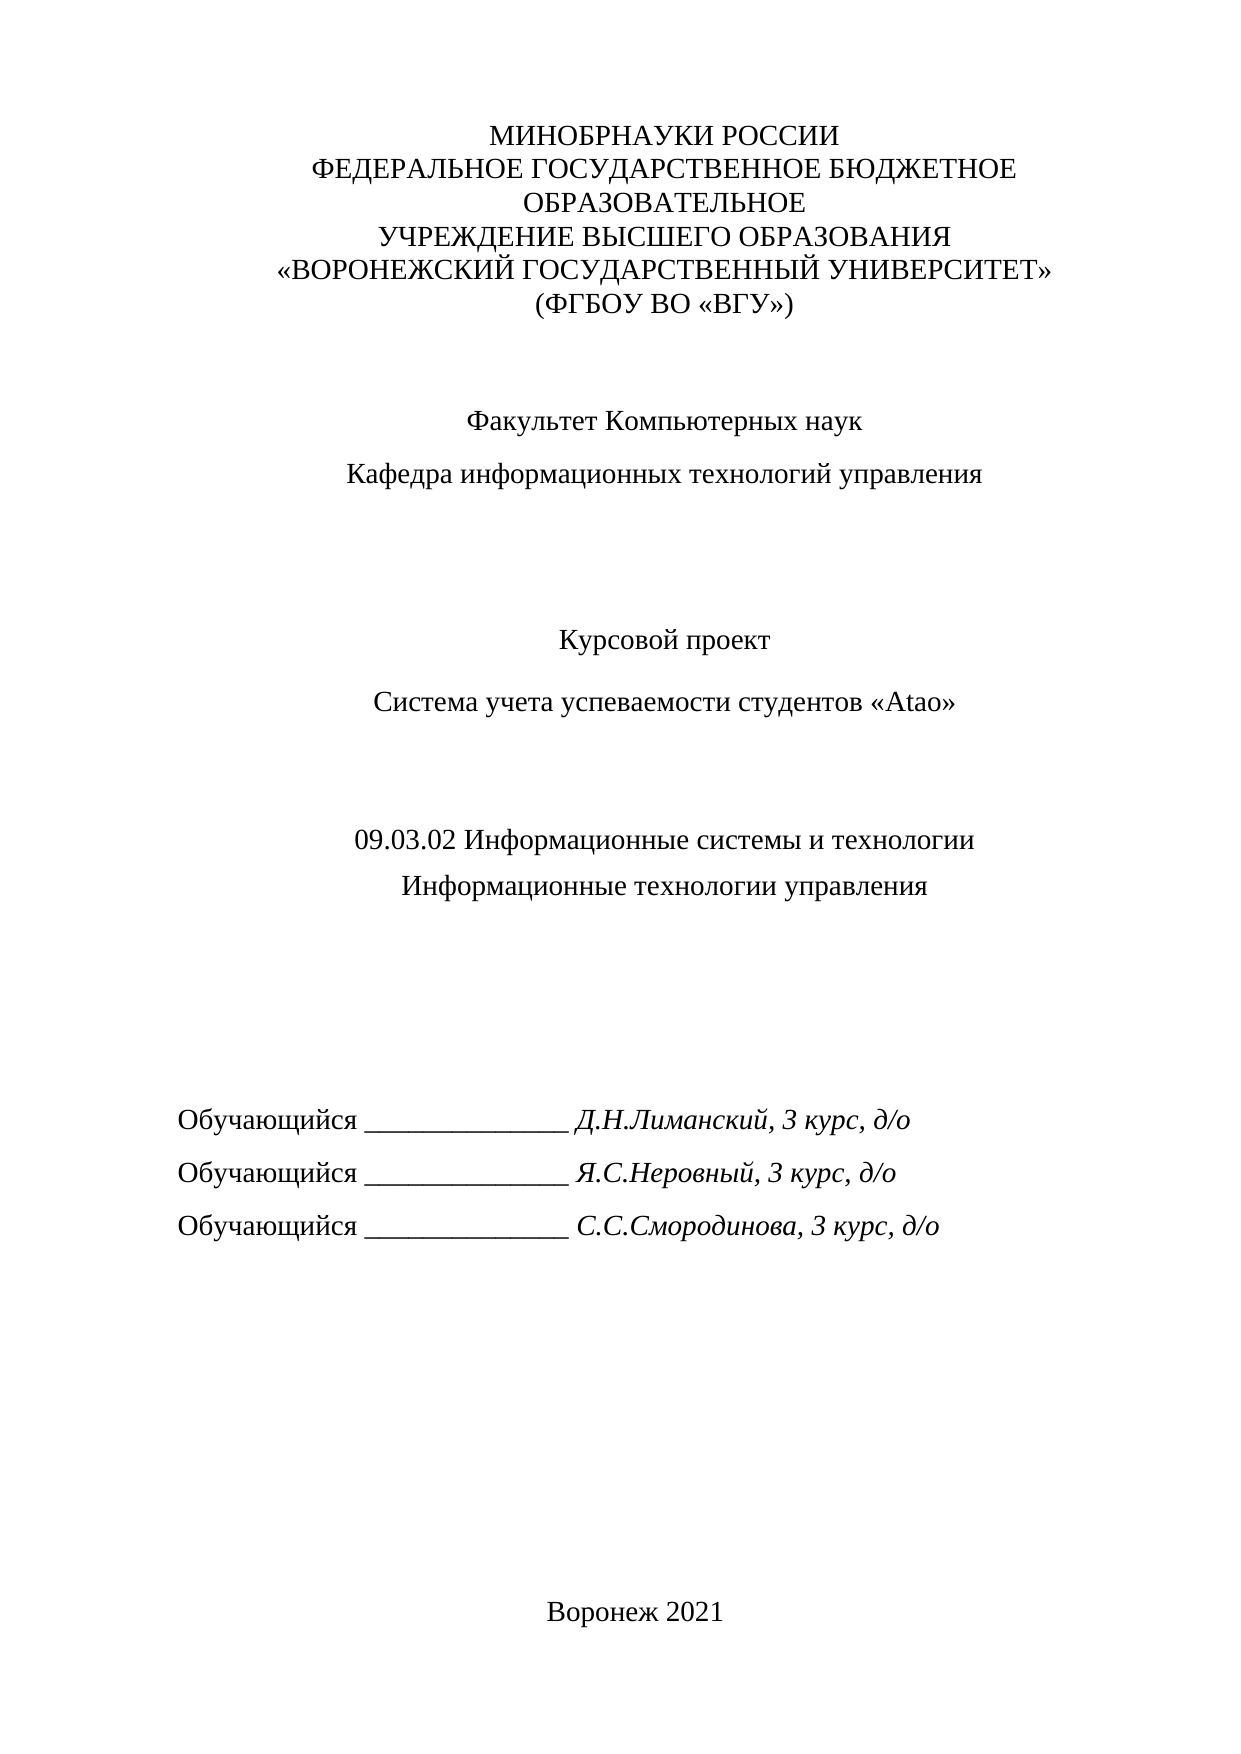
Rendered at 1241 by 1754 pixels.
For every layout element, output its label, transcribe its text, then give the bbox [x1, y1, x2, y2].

text Кафедра информационных технологий управления [177, 456, 1152, 489]
text 09.03.02 Информационные системы и технологии [177, 822, 1152, 855]
text Обучающийся ______________ Я.С.Неровный, 3 курс, д/о [177, 1155, 1152, 1189]
text УЧРЕЖДЕНИЕ ВЫСШЕГО ОБРАЗОВАНИЯ [177, 219, 1152, 252]
text Факультет Компьютерных наук [177, 403, 1152, 437]
text Обучающийся ______________ Д.Н.Лиманский, 3 курс, д/о [177, 1102, 1152, 1136]
text (ФГБОУ ВО «ВГУ») [177, 286, 1152, 319]
text Воронеж 2021 [472, 1594, 1152, 1628]
text «ВОРОНЕЖСКИЙ ГОСУДАРСТВЕННЫЙ УНИВЕРСИТЕТ» [177, 252, 1152, 286]
text Курсовой проект [177, 622, 1152, 655]
text Информационные технологии управления [177, 868, 1152, 901]
text Обучающийся ______________ С.С.Смородинова, 3 курс, д/о [177, 1208, 1152, 1241]
text МИНОБРНАУКИ РОССИИ [177, 118, 1152, 152]
text ФЕДЕРАЛЬНОЕ ГОСУДАРСТВЕННОЕ БЮДЖЕТНОЕ ОБРАЗОВАТЕЛЬНОЕ [177, 152, 1152, 219]
text Система учета успеваемости студентов «Atao» [177, 684, 1152, 717]
